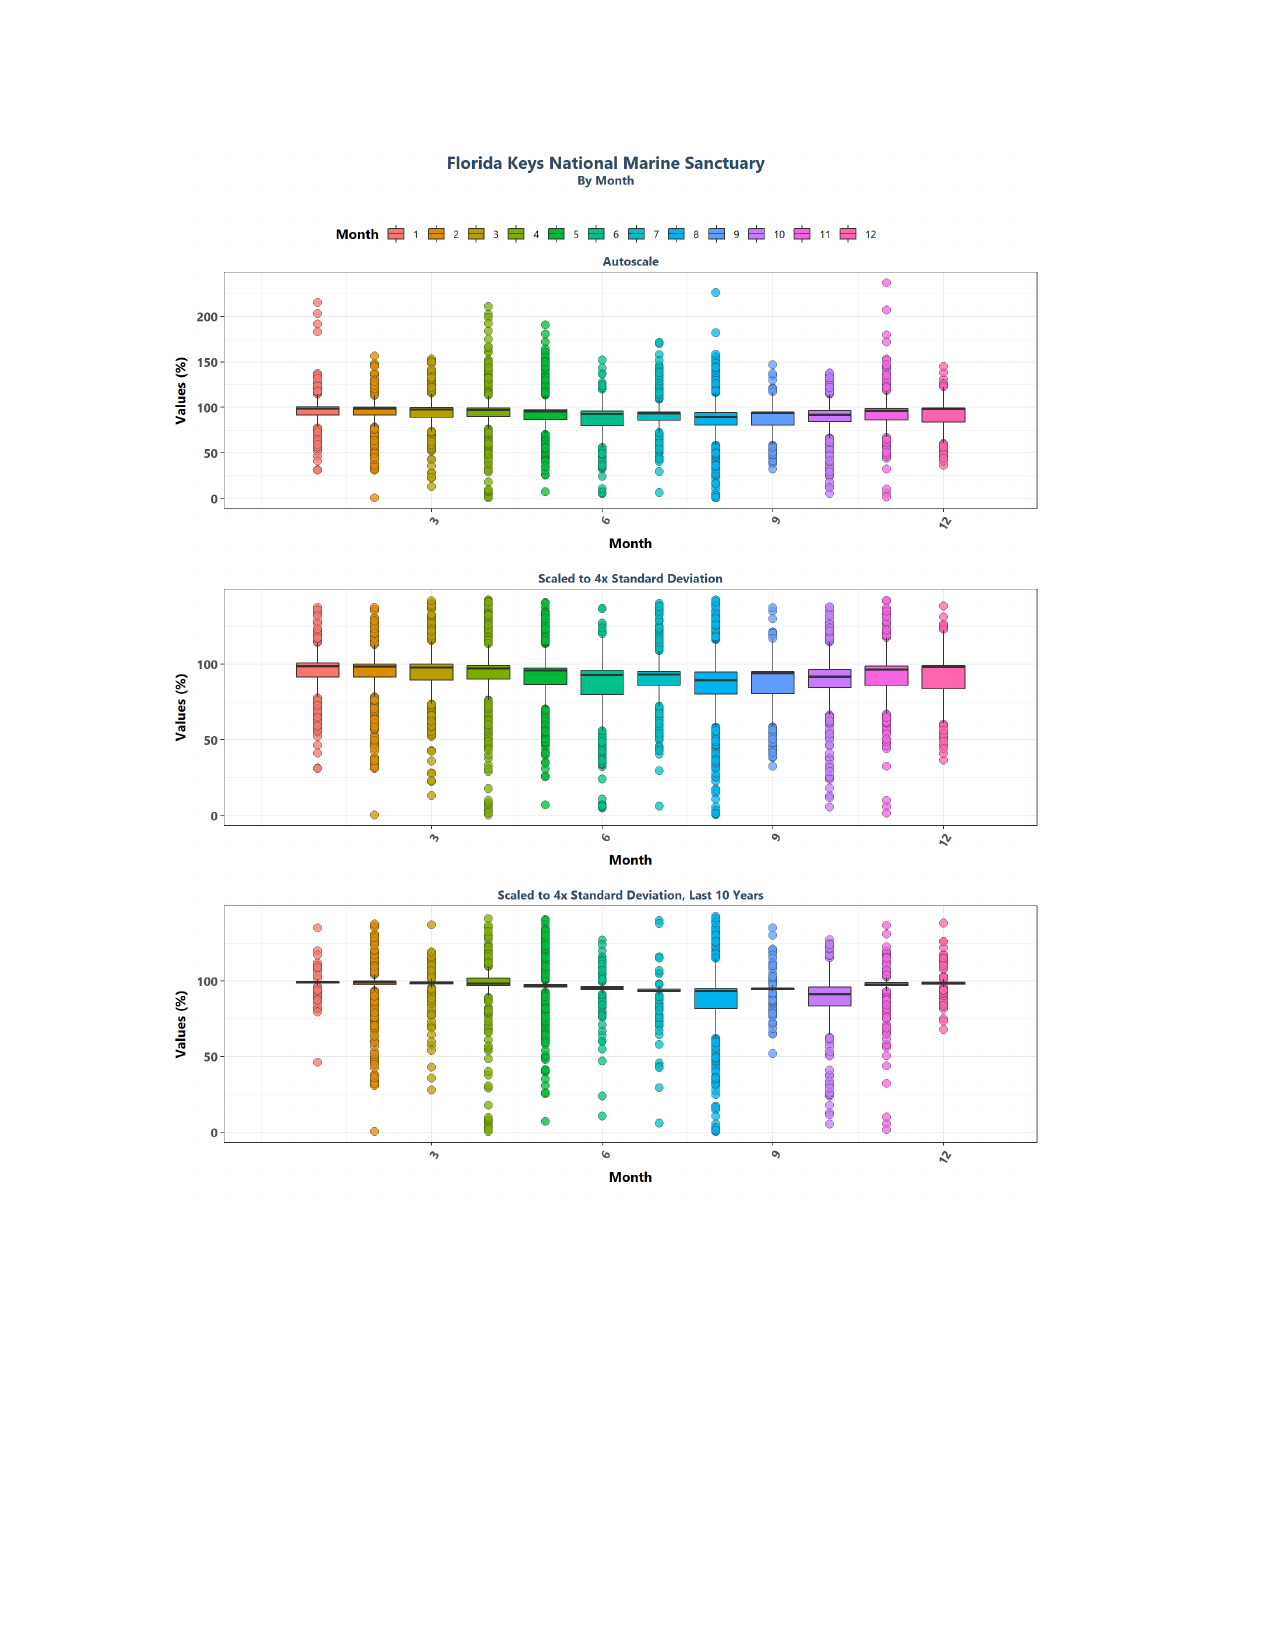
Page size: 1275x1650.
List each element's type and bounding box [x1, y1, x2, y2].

picture [168, 150, 1044, 1200]
